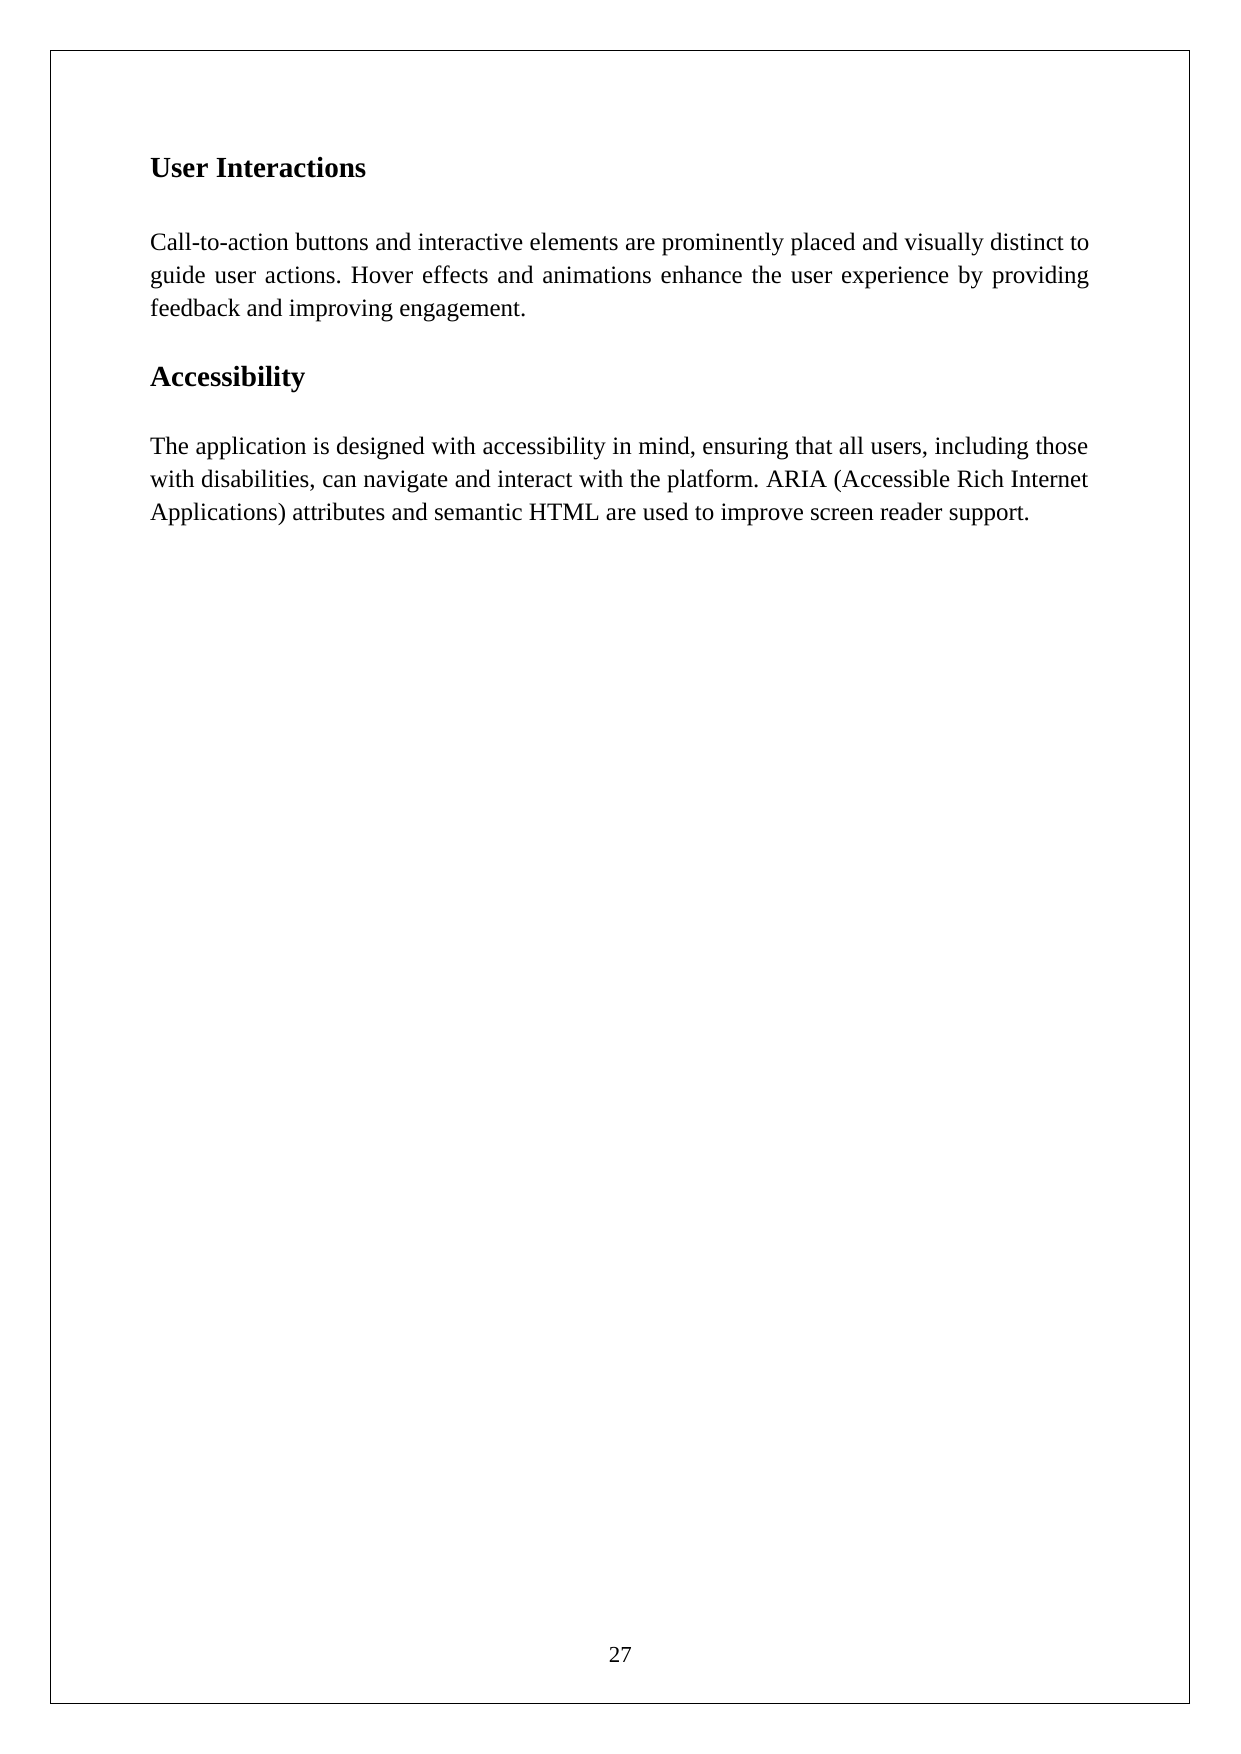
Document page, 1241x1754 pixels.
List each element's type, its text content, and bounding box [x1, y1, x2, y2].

text The application is designed with accessibility in mind, ensuring that all users, including those with disabilities, can navigate and interact with the platform. ARIA (Accessible Rich Internet Applications) attributes and semantic HTML are used to improve screen reader support. [150, 431, 1090, 526]
text Call-to-action buttons and interactive elements are prominently placed and visually distinct to guide user actions. Hover effects and animations enhance the user experience by providing feedback and improving engagement. [150, 227, 1090, 322]
text Accessibility [150, 359, 1090, 393]
text User Interactions [150, 150, 1090, 183]
